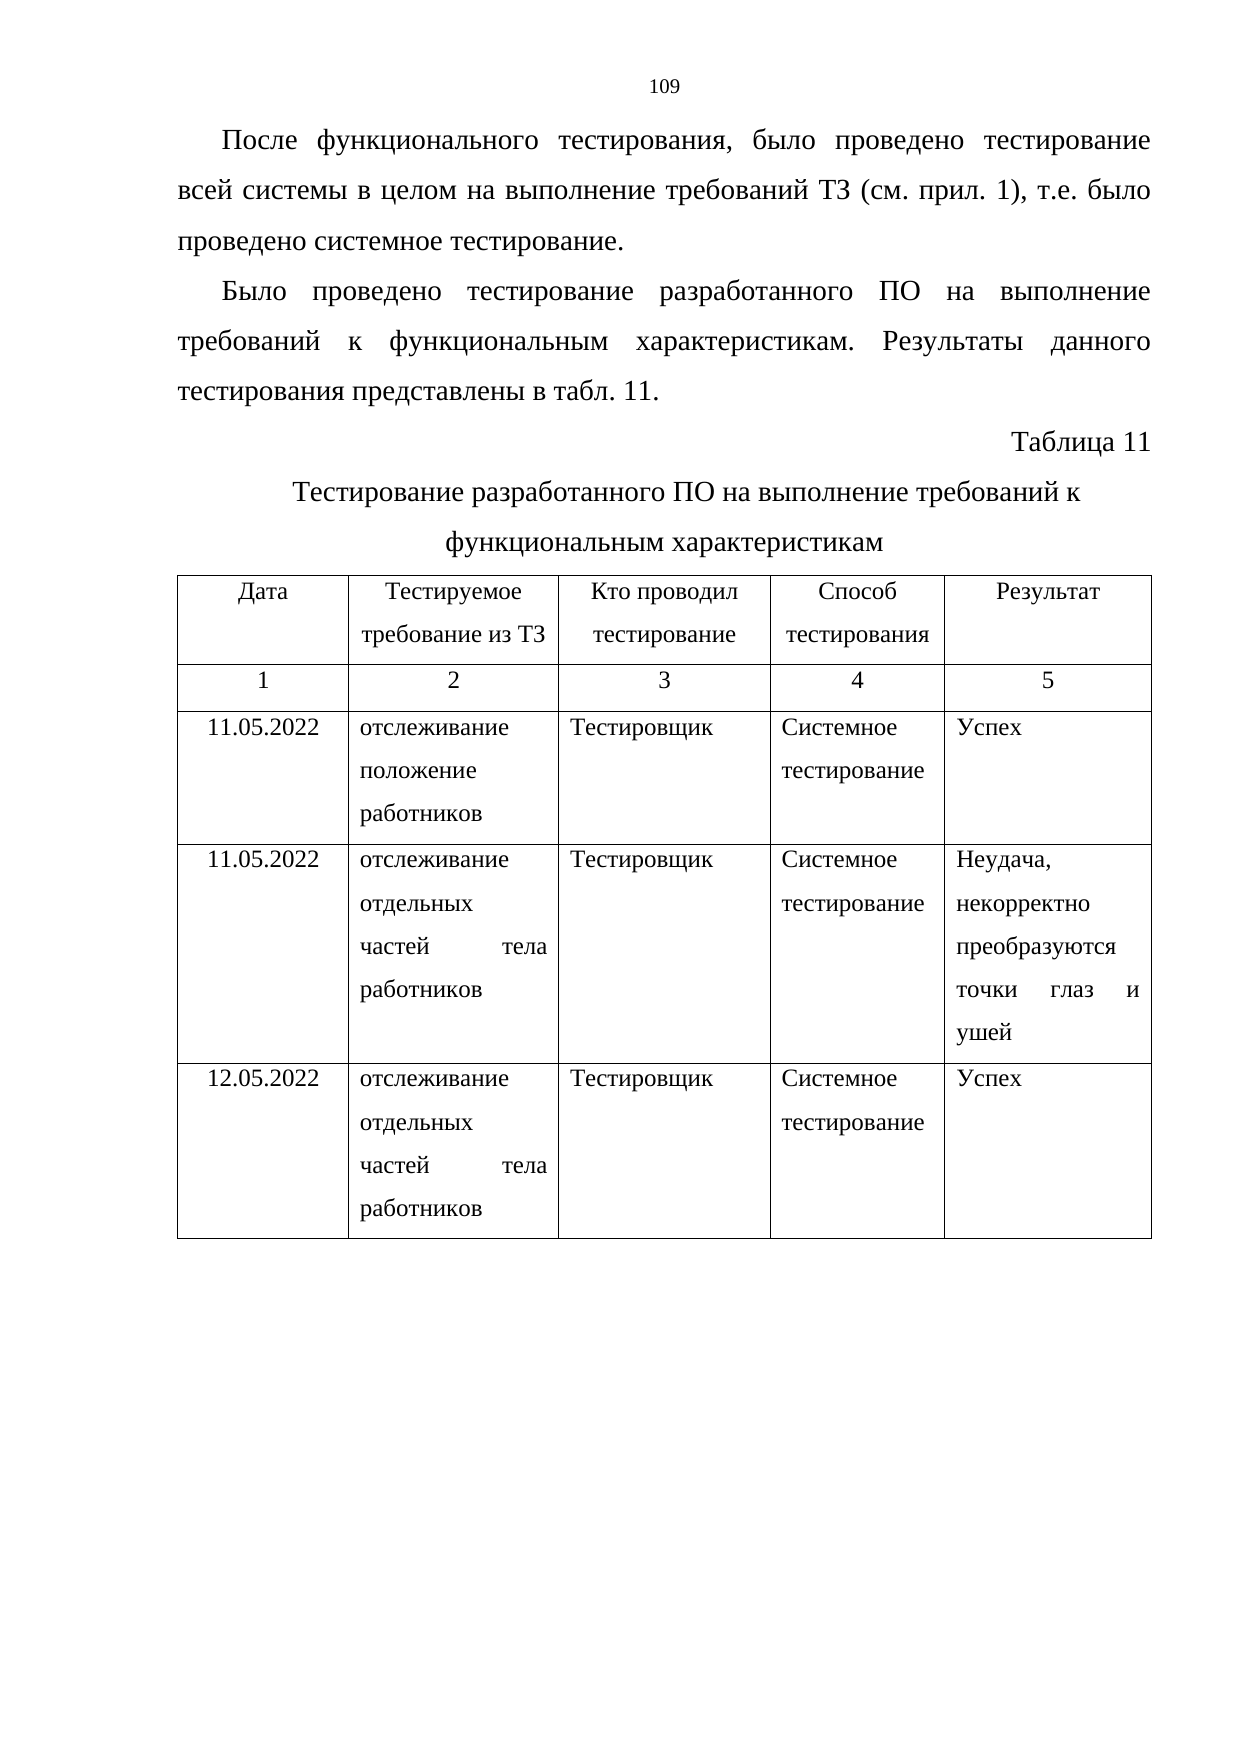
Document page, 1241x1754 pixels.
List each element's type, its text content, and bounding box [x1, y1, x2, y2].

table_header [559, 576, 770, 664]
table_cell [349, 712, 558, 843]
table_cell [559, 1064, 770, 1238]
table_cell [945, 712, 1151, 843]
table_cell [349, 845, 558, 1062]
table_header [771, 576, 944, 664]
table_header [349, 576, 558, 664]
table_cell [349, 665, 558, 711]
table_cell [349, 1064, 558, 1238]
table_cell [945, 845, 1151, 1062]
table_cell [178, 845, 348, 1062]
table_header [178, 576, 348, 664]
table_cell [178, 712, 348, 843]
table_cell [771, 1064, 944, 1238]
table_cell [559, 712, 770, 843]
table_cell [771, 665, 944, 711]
text Тестирование разработанного ПО на выполнение требований к функциональным характеристикам [177, 474, 1152, 558]
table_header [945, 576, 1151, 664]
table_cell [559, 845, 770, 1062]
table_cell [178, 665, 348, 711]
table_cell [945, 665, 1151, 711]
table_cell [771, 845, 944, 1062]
text После функционального тестирования, было проведено тестирование всей системы в целом на выполнение требований ТЗ (см. прил. 1), т.е. было проведено системное тестирование. [177, 122, 1152, 256]
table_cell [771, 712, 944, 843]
text Таблица 11 [177, 424, 1152, 457]
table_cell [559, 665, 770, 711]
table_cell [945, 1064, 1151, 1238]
text Было проведено тестирование разработанного ПО на выполнение требований к функциональным характеристикам. Результаты данного тестирования представлены в табл. 11. [177, 273, 1152, 407]
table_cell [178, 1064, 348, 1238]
